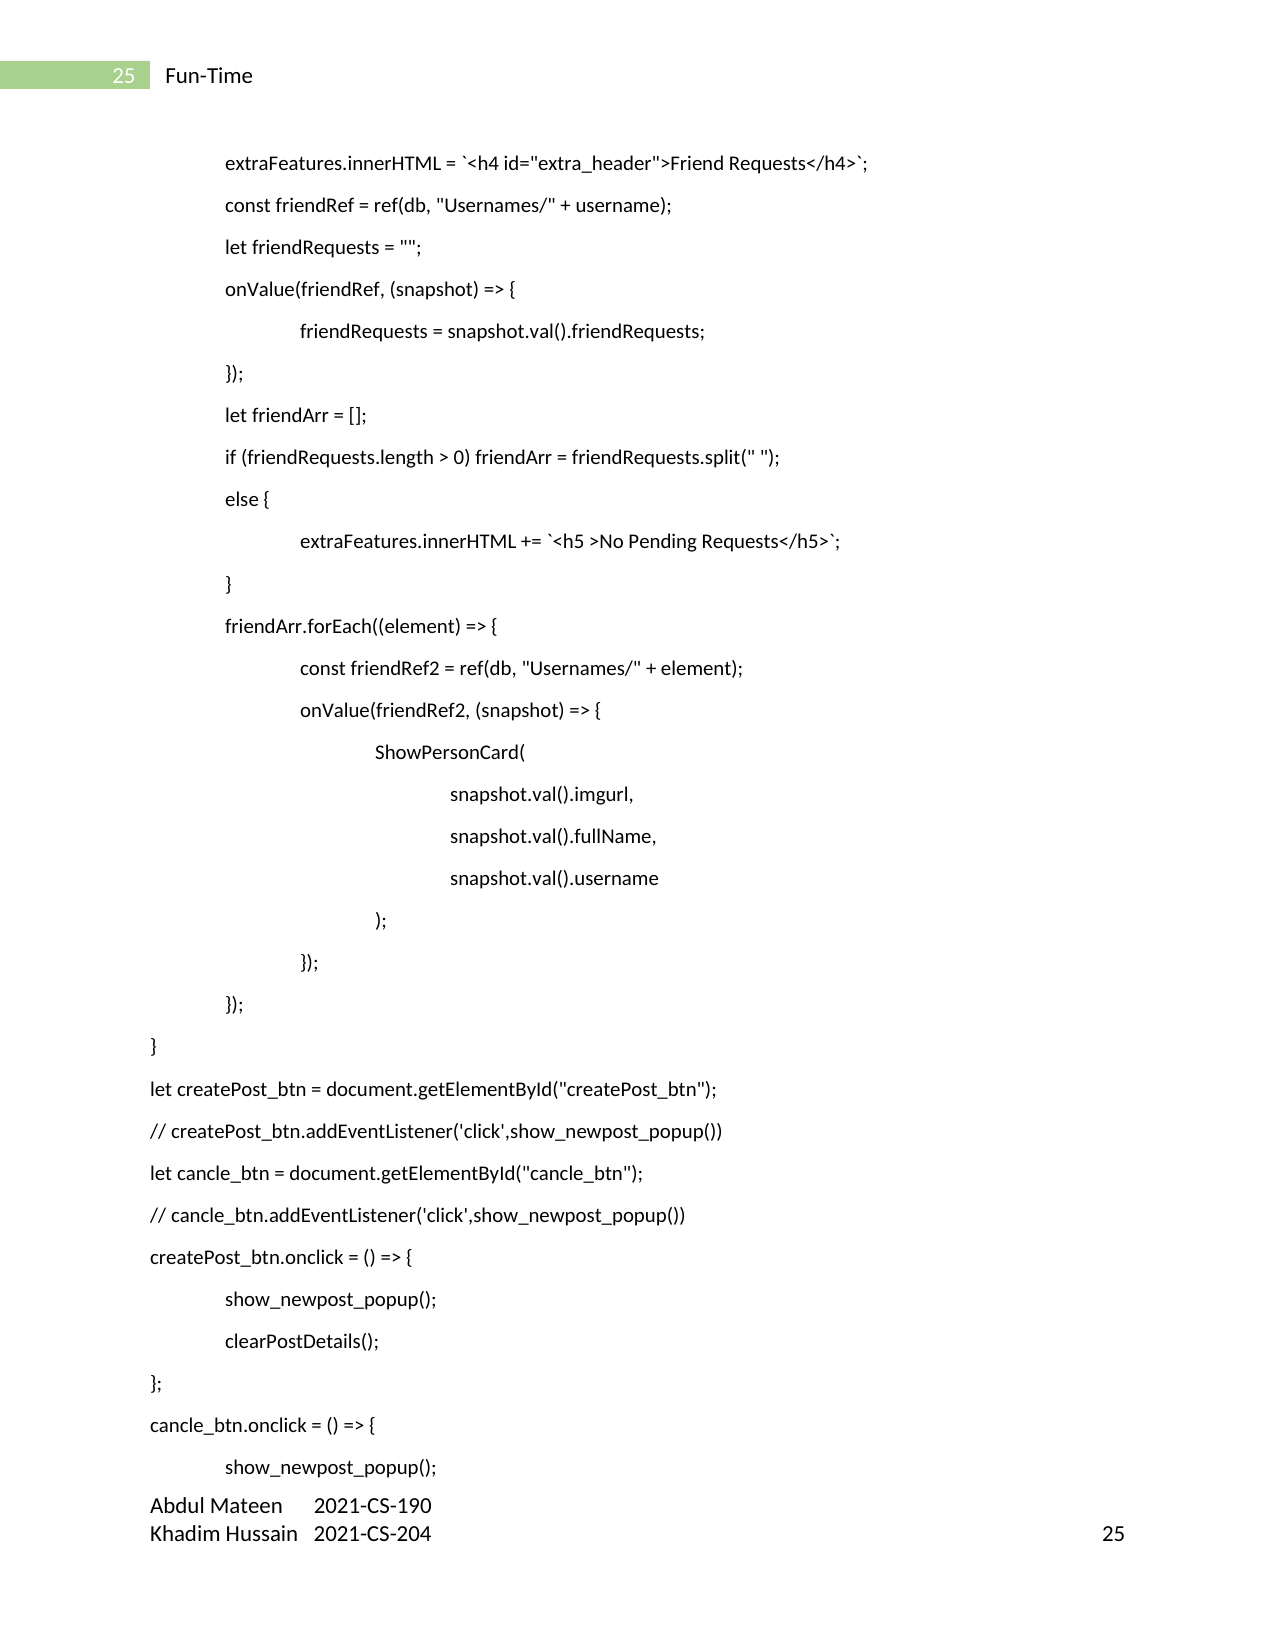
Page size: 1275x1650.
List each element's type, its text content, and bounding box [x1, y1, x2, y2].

text friendArr.forEach((element) => { [150, 613, 1125, 638]
text snapshot.val().fullName, [150, 823, 1125, 849]
text // createPost_btn.addEventListener('click',show_newpost_popup()) [150, 1118, 1125, 1143]
text }); [150, 949, 1125, 975]
text show_newpost_popup(); [150, 1454, 1125, 1480]
text createPost_btn.onclick = () => { [150, 1244, 1125, 1269]
text }); [150, 360, 1125, 386]
text // cancle_btn.addEventListener('click',show_newpost_popup()) [150, 1202, 1125, 1227]
text } [150, 571, 1125, 596]
text extraFeatures.innerHTML += `<h5 >No Pending Requests</h5>`; [150, 529, 1125, 554]
text clearPostDetails(); [150, 1328, 1125, 1354]
text } [150, 1034, 1125, 1059]
text }; [150, 1370, 1125, 1396]
text }); [150, 992, 1125, 1017]
text ); [150, 907, 1125, 933]
text if (friendRequests.length > 0) friendArr = friendRequests.split(" "); [150, 444, 1125, 470]
text snapshot.val().imgurl, [150, 781, 1125, 807]
text friendRequests = snapshot.val().friendRequests; [150, 318, 1125, 344]
text const friendRef = ref(db, "Usernames/" + username); [150, 192, 1125, 217]
text let friendArr = []; [150, 402, 1125, 428]
text let createPost_btn = document.getElementById("createPost_btn"); [150, 1076, 1125, 1101]
text const friendRef2 = ref(db, "Usernames/" + element); [150, 655, 1125, 680]
text show_newpost_popup(); [150, 1286, 1125, 1312]
text ShowPersonCard( [150, 739, 1125, 764]
text else { [150, 487, 1125, 512]
text let cancle_btn = document.getElementById("cancle_btn"); [150, 1160, 1125, 1185]
text let friendRequests = ""; [150, 234, 1125, 259]
text snapshot.val().username [150, 865, 1125, 891]
text onValue(friendRef, (snapshot) => { [150, 276, 1125, 302]
text onValue(friendRef2, (snapshot) => { [150, 697, 1125, 722]
text extraFeatures.innerHTML = `<h4 id="extra_header">Friend Requests</h4>`; [150, 150, 1125, 175]
text cancle_btn.onclick = () => { [150, 1412, 1125, 1438]
